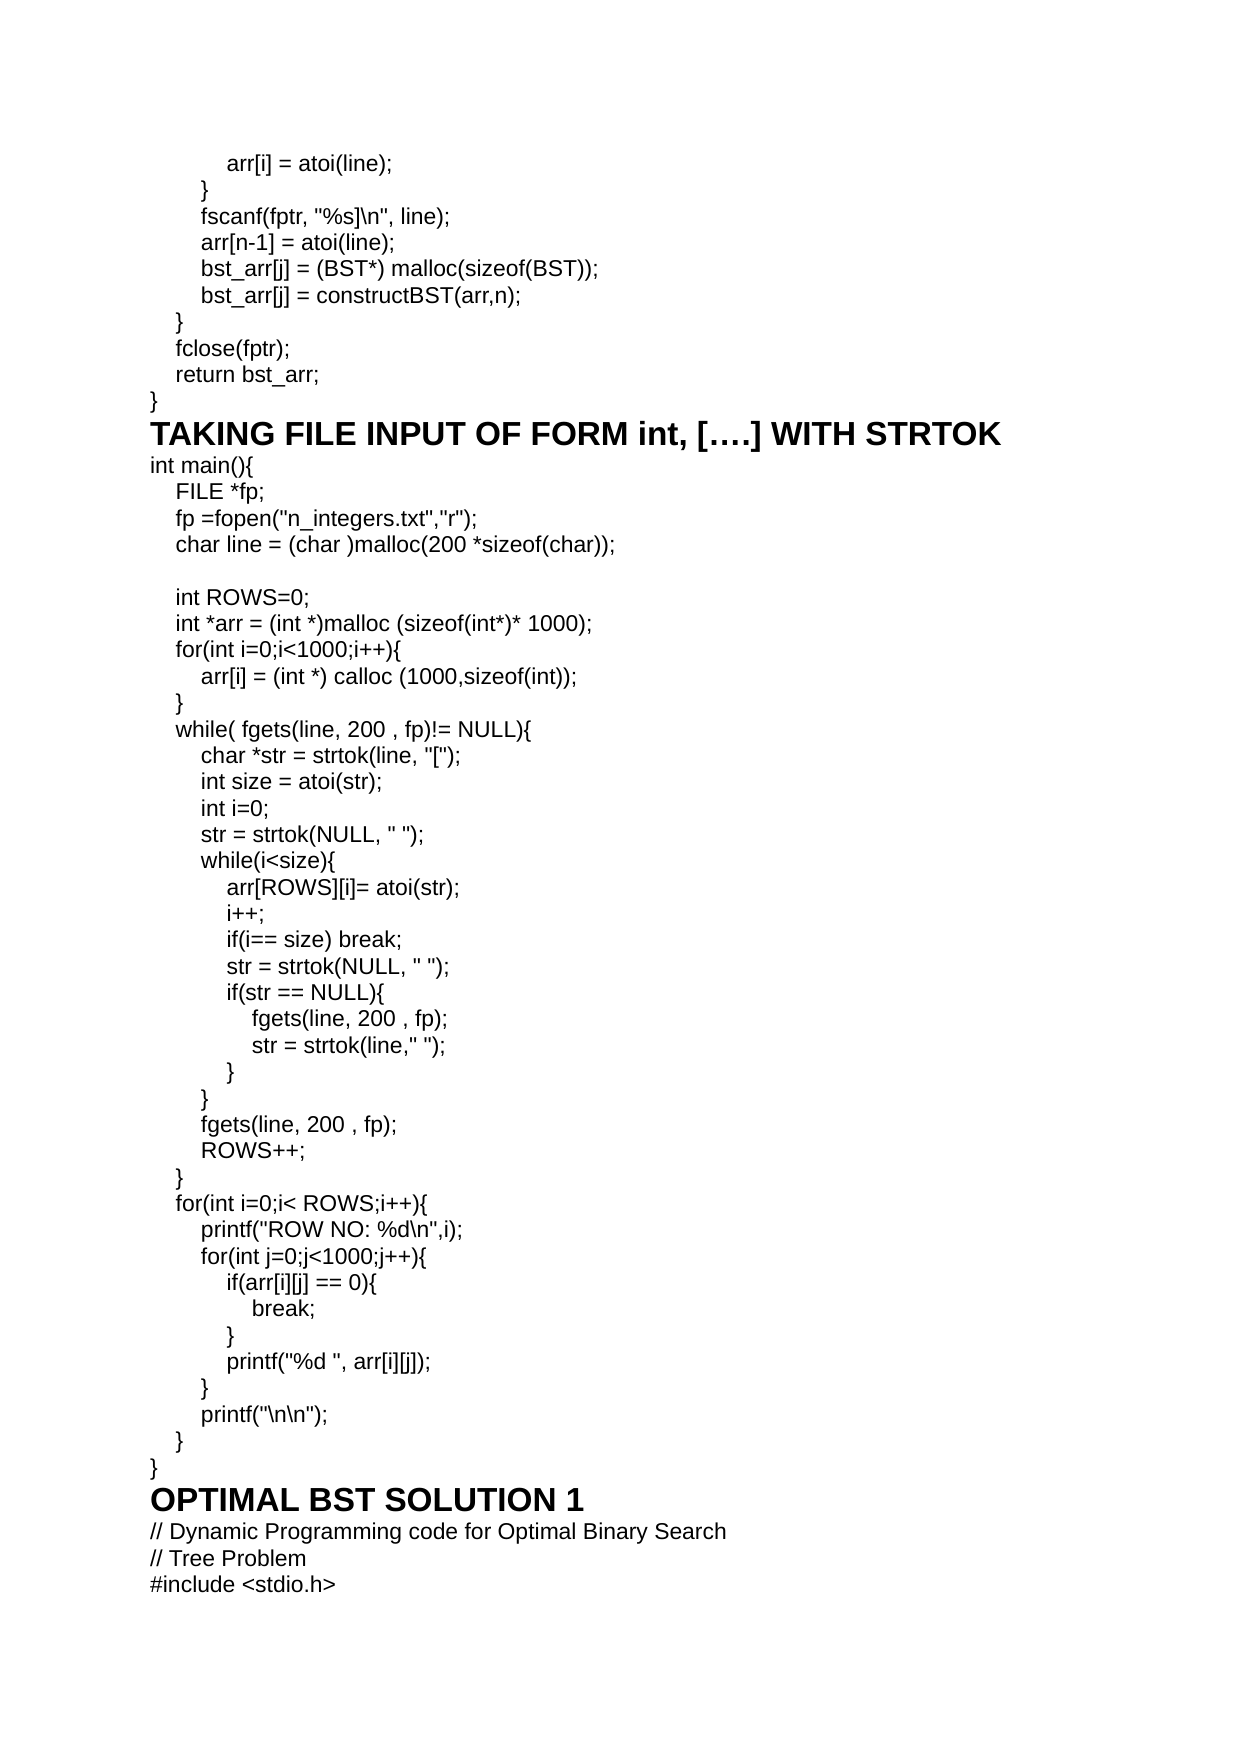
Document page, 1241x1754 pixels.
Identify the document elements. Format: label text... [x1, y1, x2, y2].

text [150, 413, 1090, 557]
text fscanf(fptr, "%s]\n", line); [150, 203, 1090, 229]
text bst_arr[j] = (BST*) malloc(sizeof(BST)); [150, 255, 1090, 282]
text bst_arr[j] = constructBST(arr,n); [150, 282, 1090, 308]
text } [150, 308, 1090, 334]
text return bst_arr; [150, 361, 1090, 387]
text arr[i] = atoi(line); [150, 150, 1090, 176]
text fclose(fptr); [150, 334, 1090, 361]
text } [150, 176, 1090, 203]
text arr[n-1] = atoi(line); [150, 229, 1090, 255]
text } [150, 387, 1090, 413]
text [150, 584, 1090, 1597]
